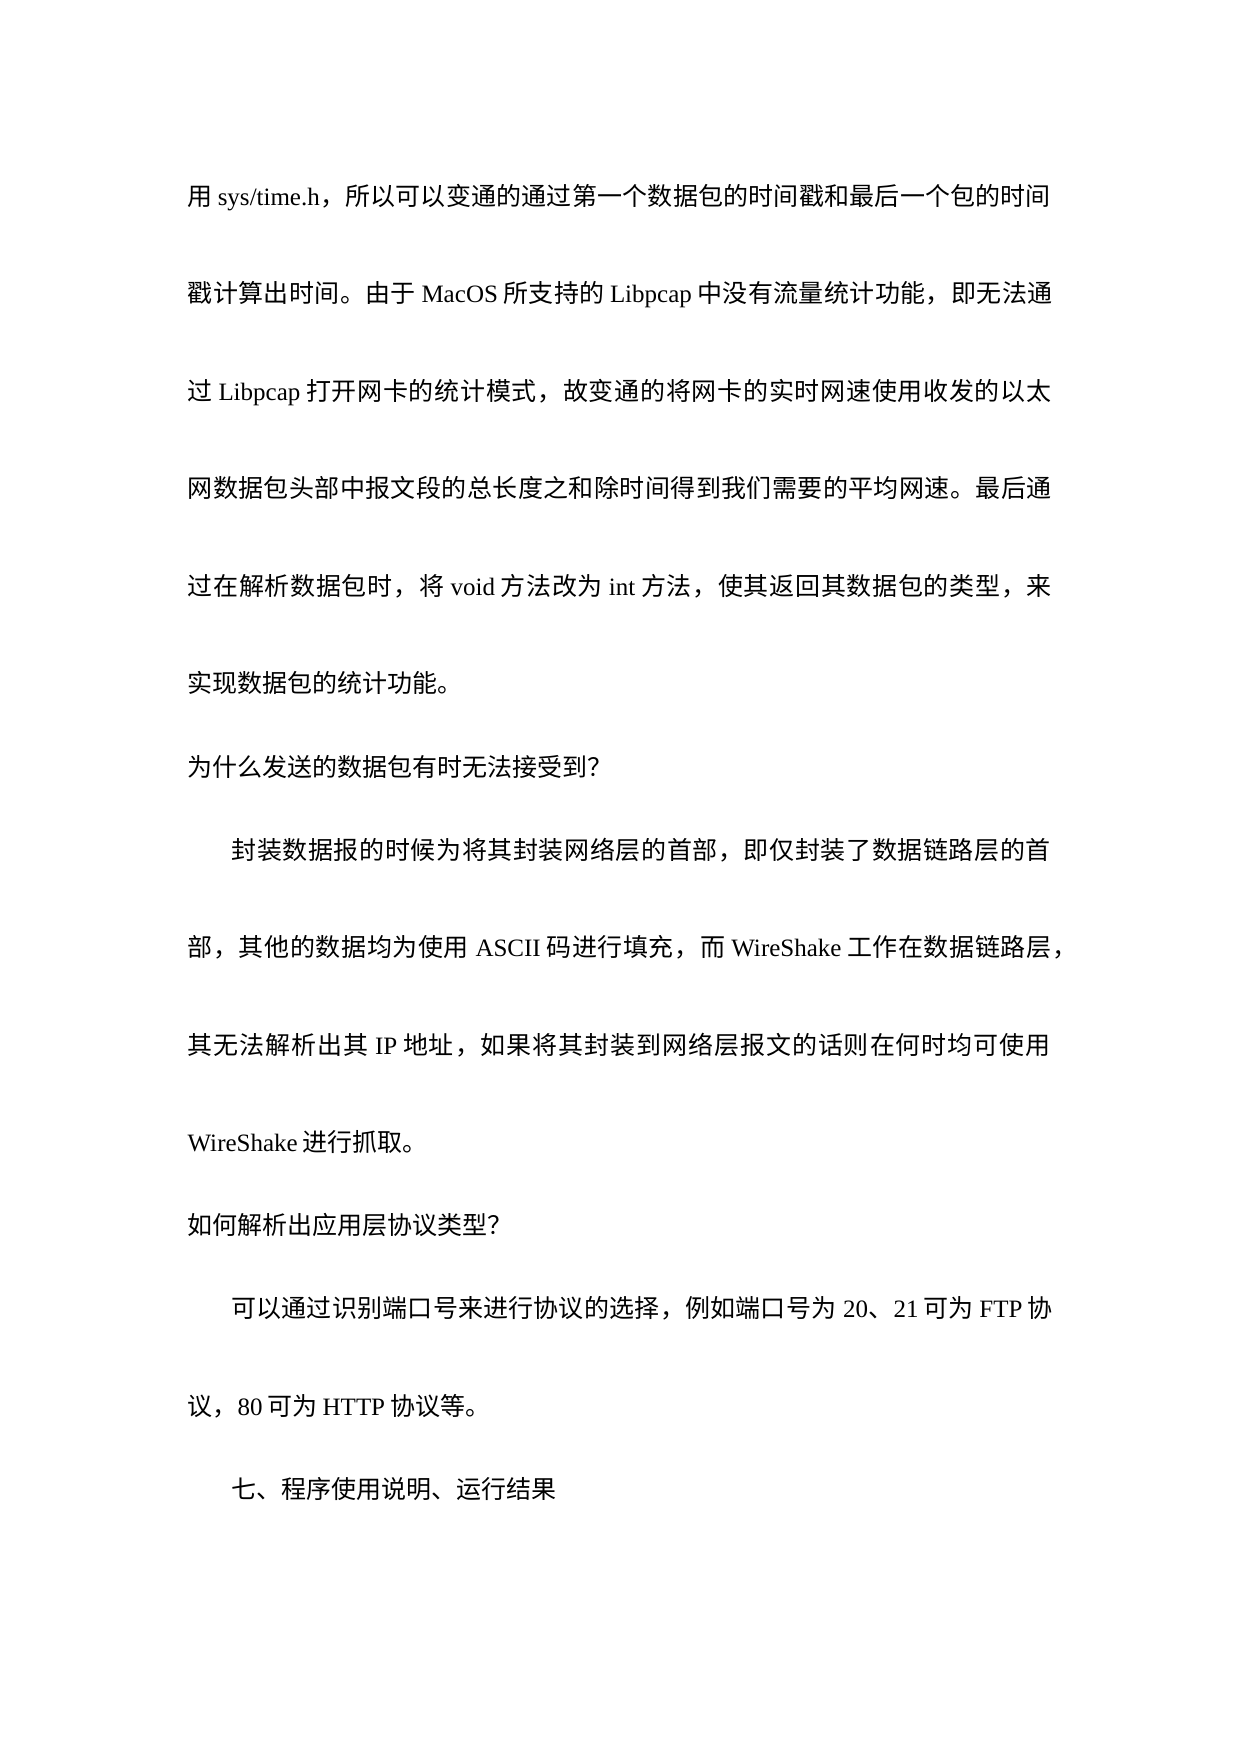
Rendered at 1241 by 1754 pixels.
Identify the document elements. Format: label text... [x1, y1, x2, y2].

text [187, 162, 1053, 714]
text 七、程序使用说明、运行结果 [187, 1455, 1053, 1520]
text 如何解析出应用层协议类型？ [187, 1191, 1053, 1256]
text 封装数据报的时候为将其封装网络层的首部，即仅封装了数据链路层的首部，其他的数据均为使用ASCII码进行填充，而WireShake工作在数据链路层，其无法解析出其IP地址，如果将其封装到网络层报文的话则在何时均可使用WireShake进行抓取。 [187, 816, 1053, 1173]
text 可以通过识别端口号来进行协议的选择，例如端口号为20、21可为FTP协议，80可为HTTP协议等。 [187, 1274, 1053, 1437]
text 为什么发送的数据包有时无法接受到？ [187, 733, 1053, 798]
